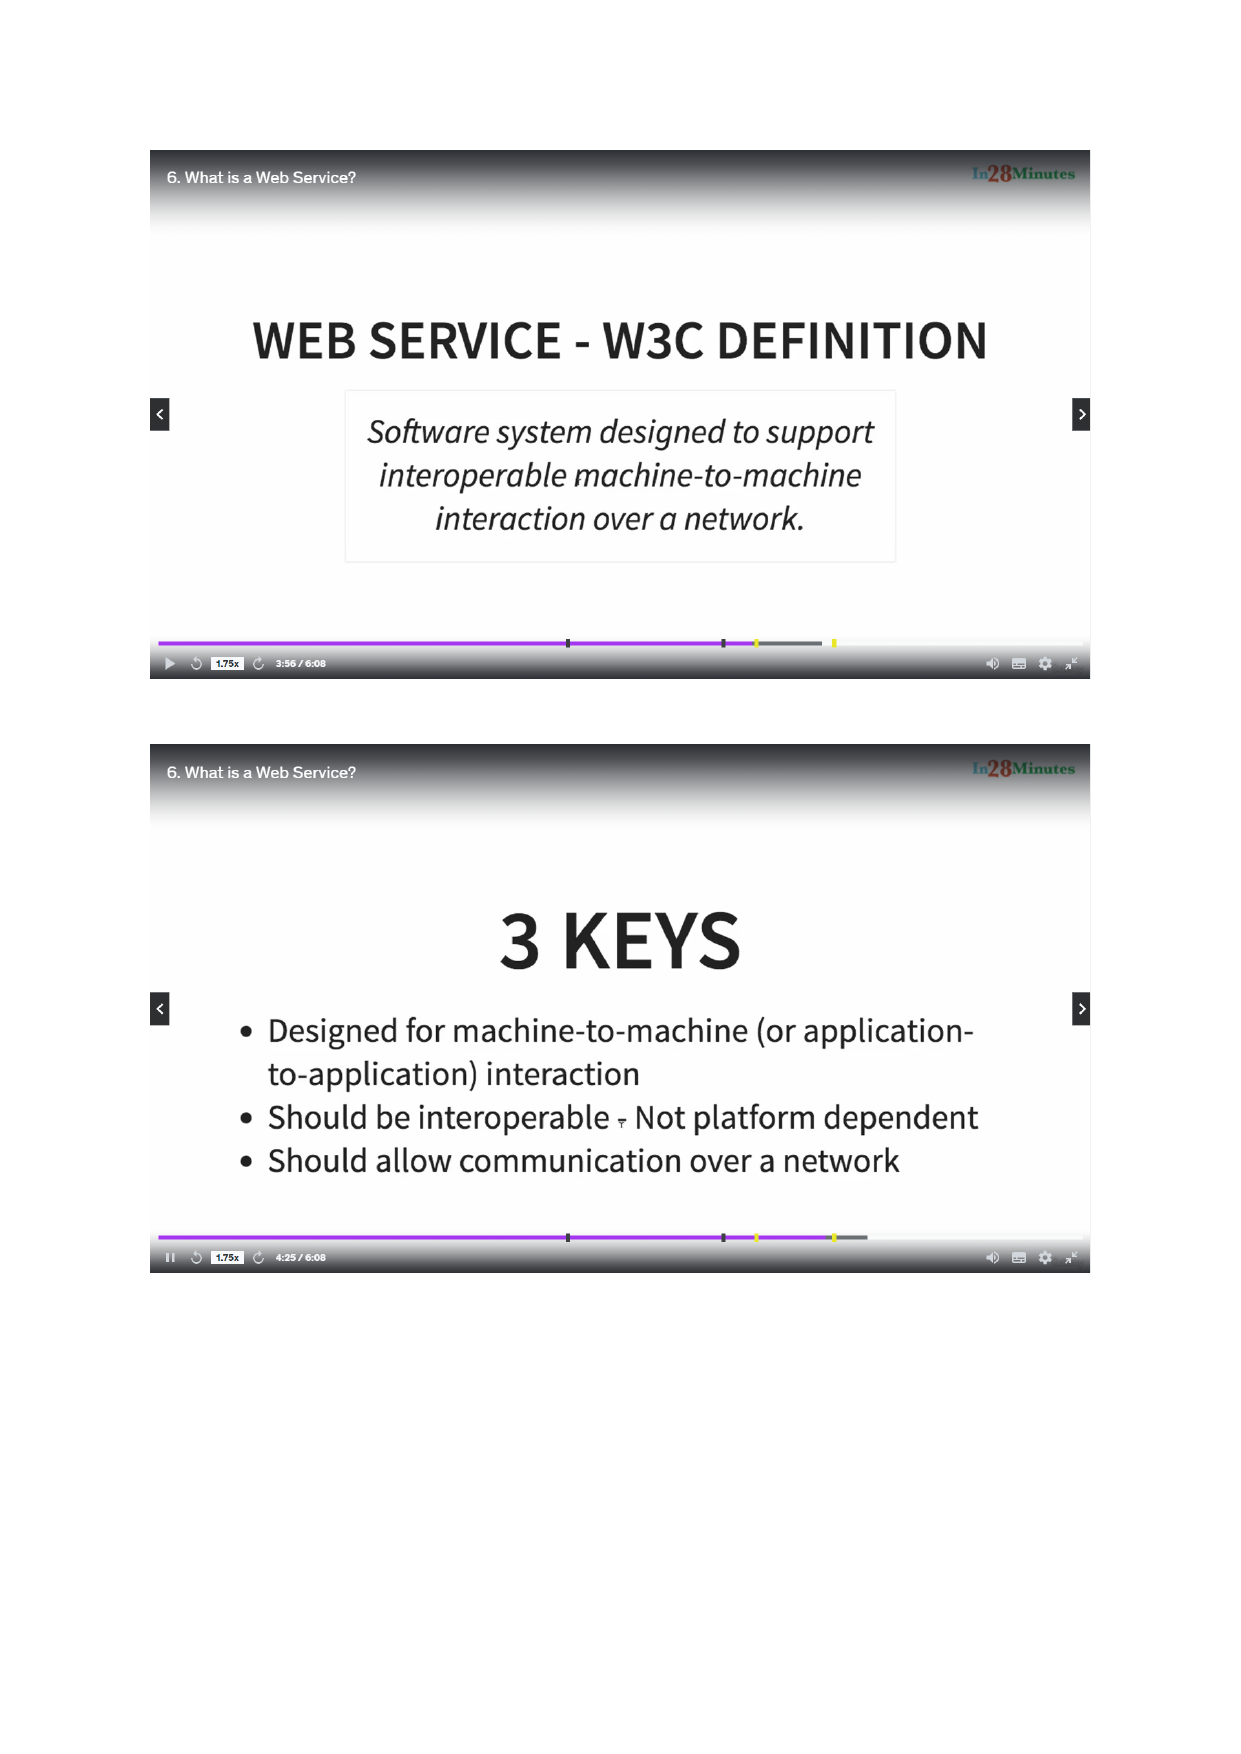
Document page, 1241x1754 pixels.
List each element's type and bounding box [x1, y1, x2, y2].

picture [150, 744, 1091, 1273]
picture [150, 150, 1091, 679]
